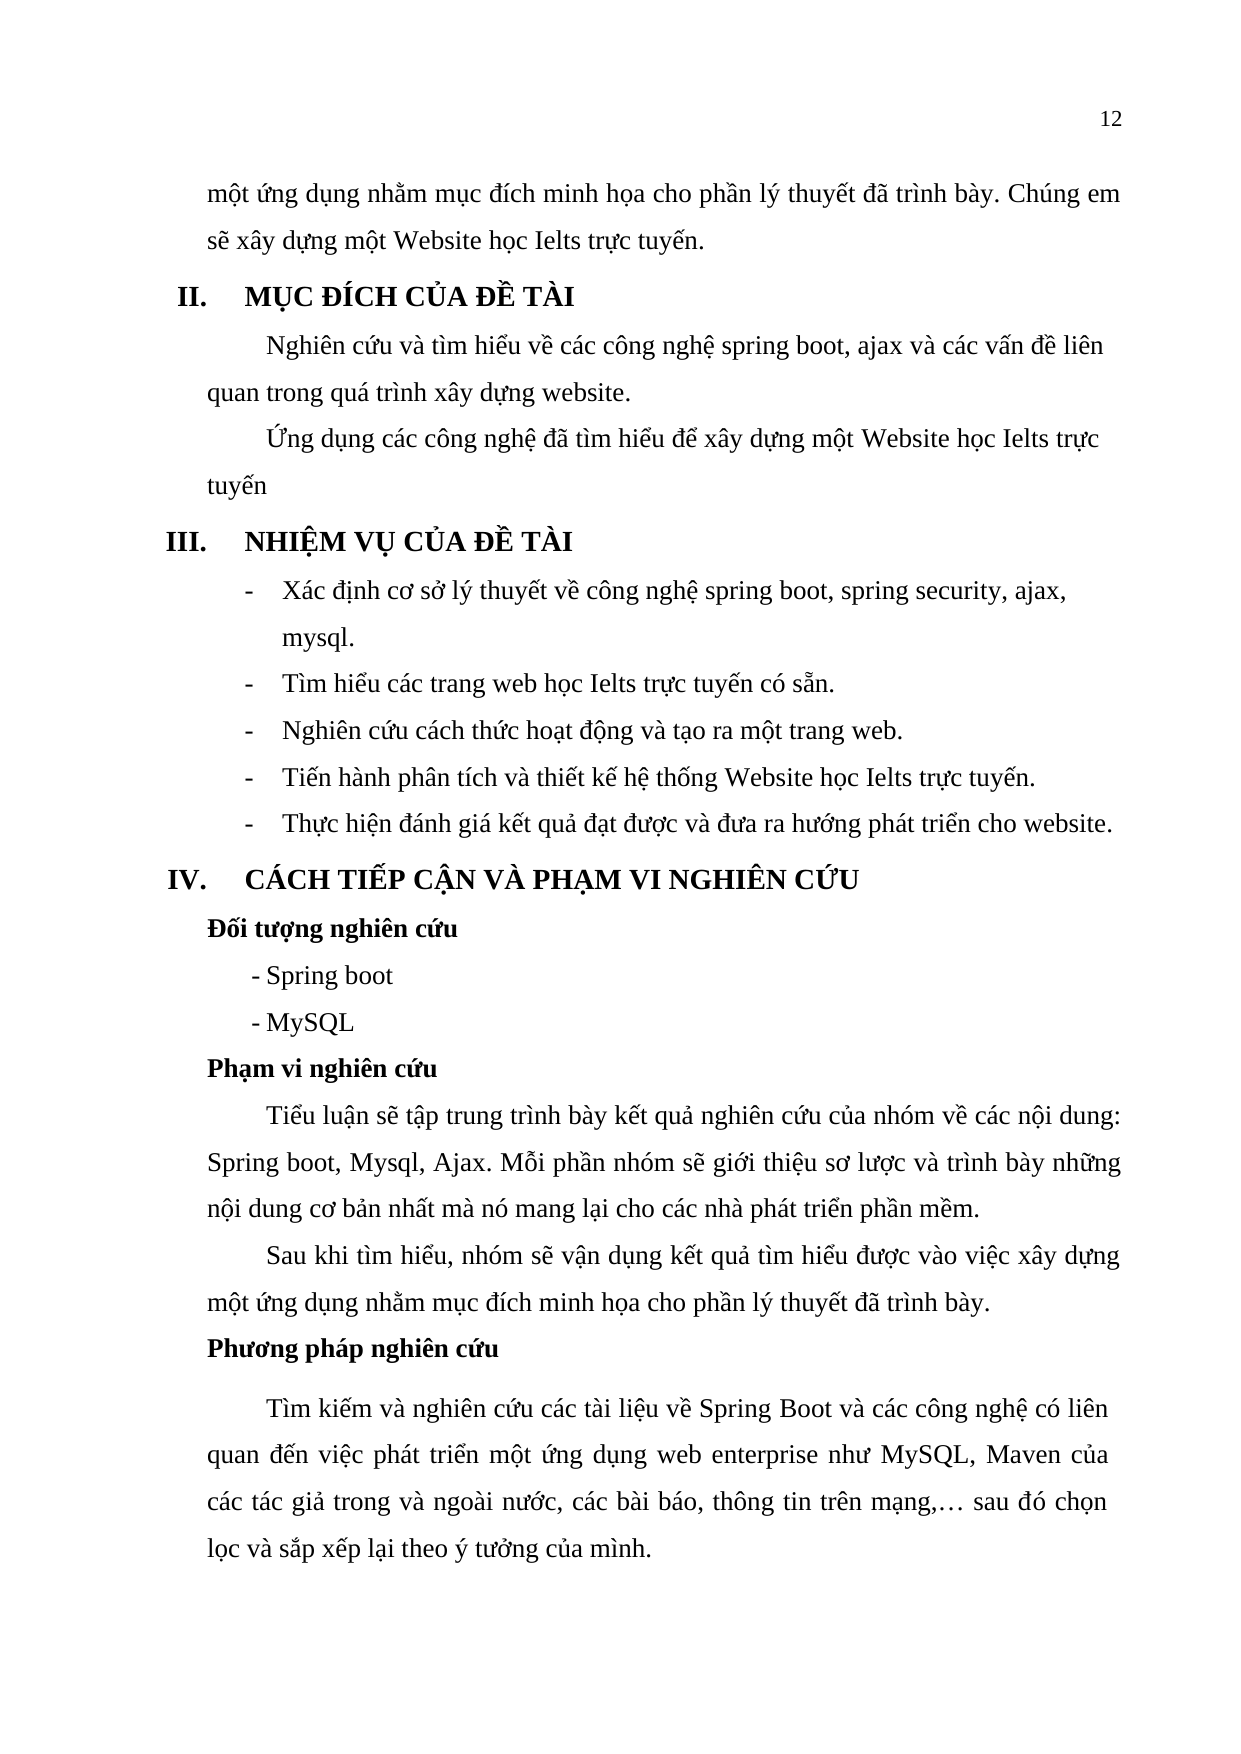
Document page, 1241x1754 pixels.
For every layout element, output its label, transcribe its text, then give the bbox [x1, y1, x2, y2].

text Đối tượng nghiên cứu [207, 912, 1122, 944]
list Thực hiện đánh giá kết quả đạt được và đưa ra hướng phát triển cho website. [244, 807, 1122, 838]
text Phương pháp nghiên cứu [207, 1332, 1122, 1364]
text Tìm kiếm và nghiên cứu các tài liệu về Spring Boot và các công nghệ có liên quan đến việc phát triển một ứng dụng web enterprise như MySQL, Maven của các tác giả trong và ngoài nước, các bài báo, thông tin trên mạng,… sau đó chọn lọc và sắp xếp lại theo ý tưởng của mình. [207, 1392, 1108, 1563]
subtitle NHIỆM VỤ CỦA ĐỀ TÀI [207, 524, 1121, 557]
text Phạm vi nghiên cứu [207, 1052, 1122, 1084]
text một ứng dụng nhằm mục đích minh họa cho phần lý thuyết đã trình bày. Chúng em sẽ xây dựng một Website học Ielts trực tuyến. [207, 177, 1122, 255]
list MySQL [251, 1006, 1122, 1037]
list Spring boot [251, 959, 1122, 990]
list Tìm hiểu các trang web học Ielts trực tuyến có sẵn. [244, 667, 1122, 698]
list Nghiên cứu cách thức hoạt động và tạo ra một trang web. [244, 714, 1122, 745]
text Ứng dụng các công nghệ đã tìm hiểu để xây dựng một Website học Ielts trực tuyến [207, 422, 1122, 500]
text Nghiên cứu và tìm hiểu về các công nghệ spring boot, ajax và các vấn đề liên quan trong quá trình xây dựng website. [207, 329, 1122, 407]
text Tiểu luận sẽ tập trung trình bày kết quả nghiên cứu của nhóm về các nội dung: Spring boot, Mysql, Ajax. Mỗi phần nhóm sẽ giới thiệu sơ lược và trình bày những nội dung cơ bản nhất mà nó mang lại cho các nhà phát triển phần mềm. [207, 1099, 1122, 1224]
subtitle MỤC ĐÍCH CỦA ĐỀ TÀI [207, 279, 1121, 312]
list Tiến hành phân tích và thiết kế hệ thống Website học Ielts trực tuyến. [244, 761, 1122, 792]
subtitle CÁCH TIẾP CẬN VÀ PHẠM VI NGHIÊN CỨU [207, 862, 1121, 896]
list Xác định cơ sở lý thuyết về công nghệ spring boot, spring security, ajax, mysql. [244, 574, 1122, 652]
text Sau khi tìm hiểu, nhóm sẽ vận dụng kết quả tìm hiểu được vào việc xây dựng một ứng dụng nhằm mục đích minh họa cho phần lý thuyết đã trình bày. [207, 1239, 1122, 1317]
